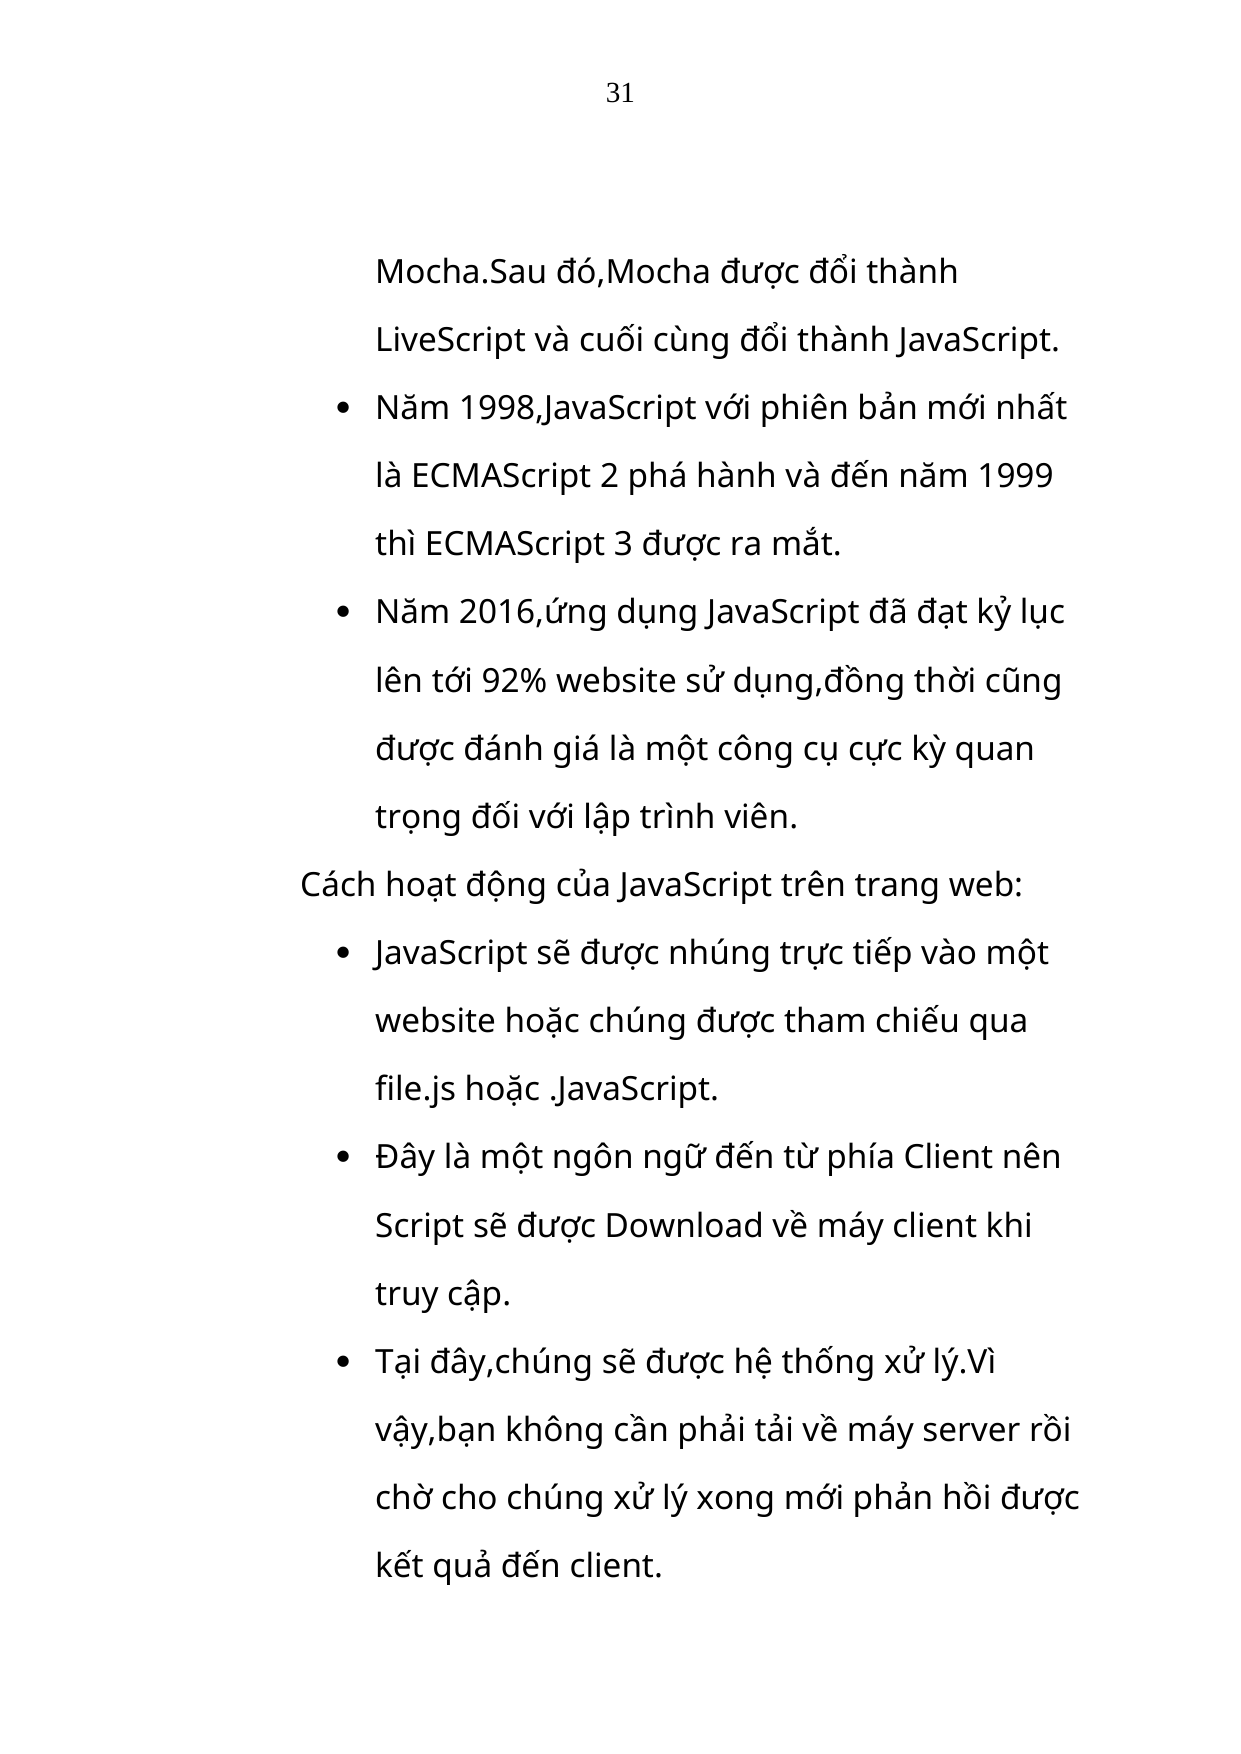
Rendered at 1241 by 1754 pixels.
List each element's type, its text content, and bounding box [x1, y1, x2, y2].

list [337, 248, 1090, 361]
list Tại đây,chúng sẽ được hệ thống xử lý.Vì vậy,bạn không cần phải tải về máy server rồi chờ cho chúng xử lý xong mới phản hồi được kết quả đến client. [337, 1338, 1090, 1587]
text Cách hoạt động của JavaScript trên trang web: [300, 861, 1090, 906]
list Đây là một ngôn ngữ đến từ phía Client nên Script sẽ được Download về máy client khi truy cập. [337, 1133, 1090, 1315]
list Năm 2016,ứng dụng JavaScript đã đạt kỷ lục lên tới 92% website sử dụng,đồng thời cũng được đánh giá là một công cụ cực kỳ quan trọng đối với lập trình viên. [337, 588, 1090, 838]
list Năm 1998,JavaScript với phiên bản mới nhất là ECMAScript 2 phá hành và đến năm 1999 thì ECMAScript 3 được ra mắt. [337, 384, 1090, 566]
list JavaScript sẽ được nhúng trực tiếp vào một website hoặc chúng được tham chiếu qua file.js hoặc .JavaScript. [337, 929, 1090, 1111]
